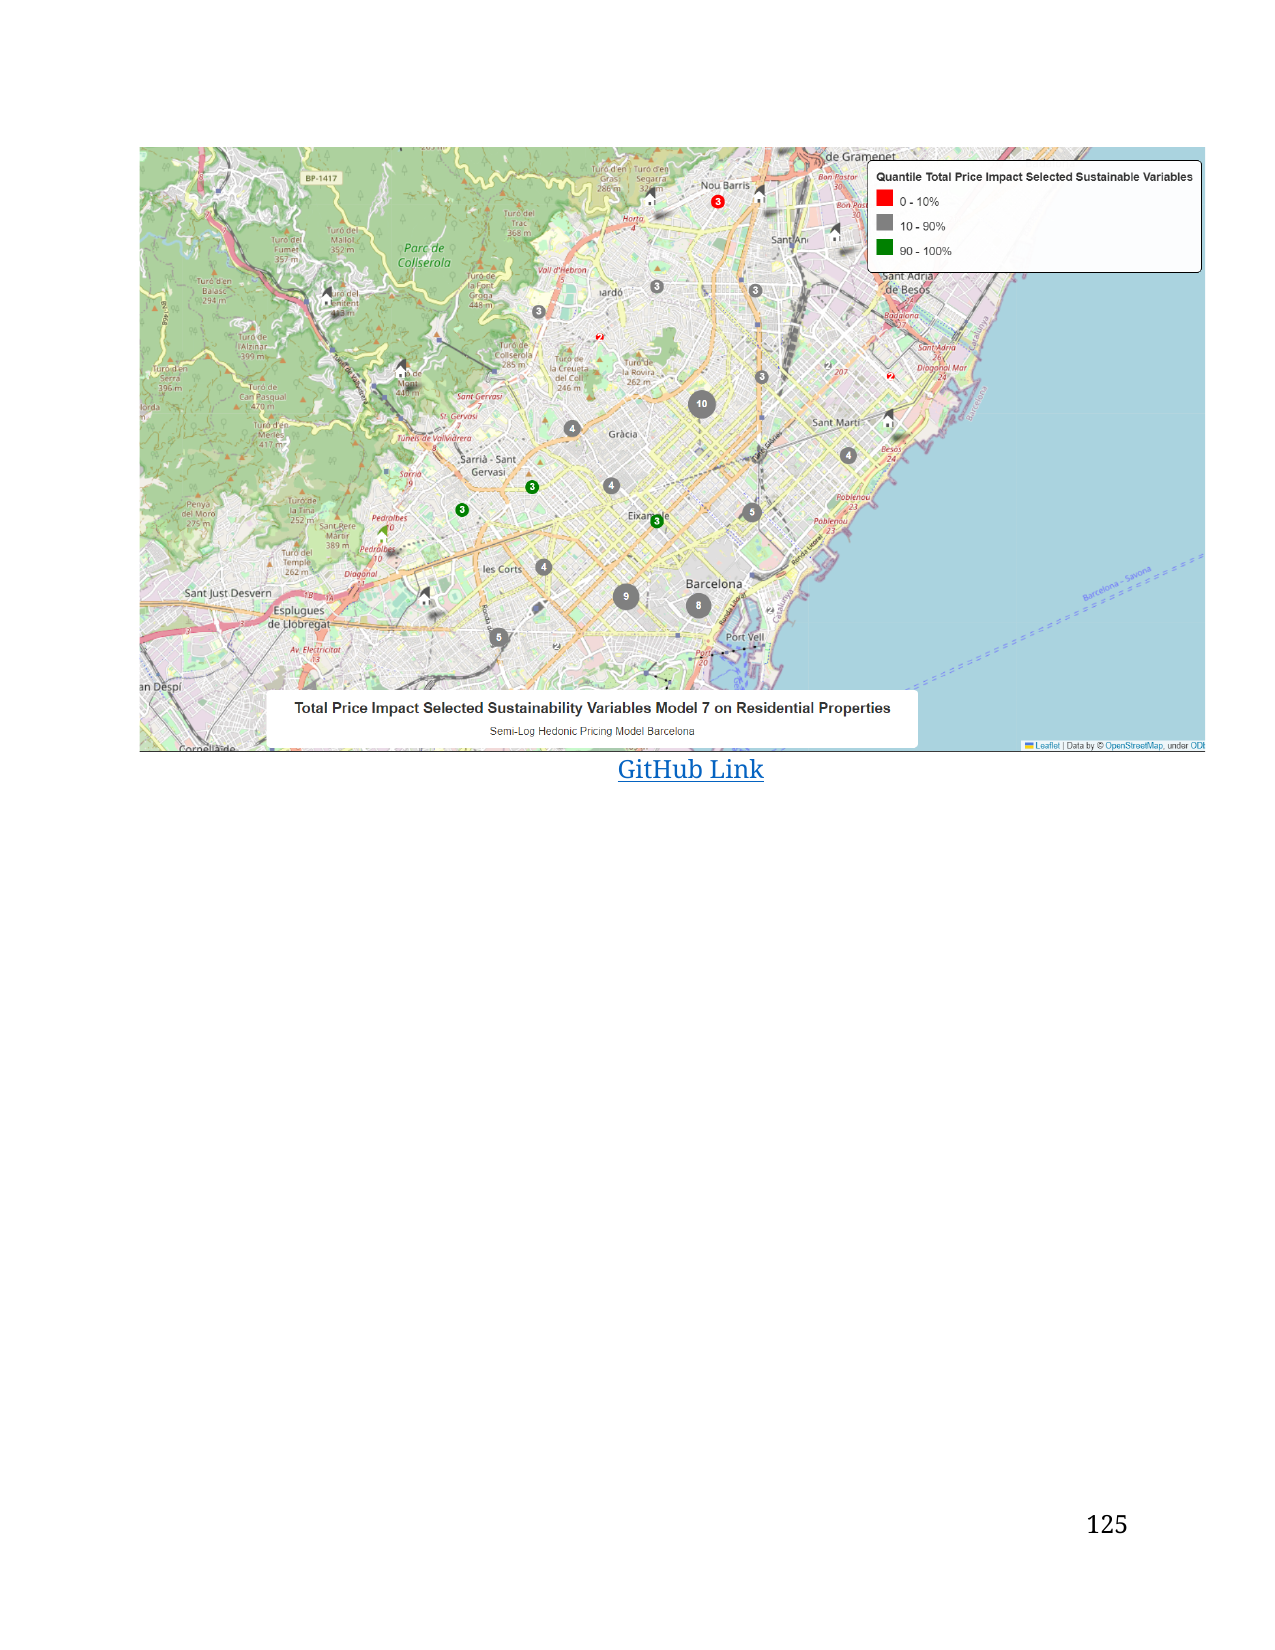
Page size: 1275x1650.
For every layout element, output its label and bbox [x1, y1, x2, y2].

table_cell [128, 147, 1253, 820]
picture [139, 147, 1205, 752]
